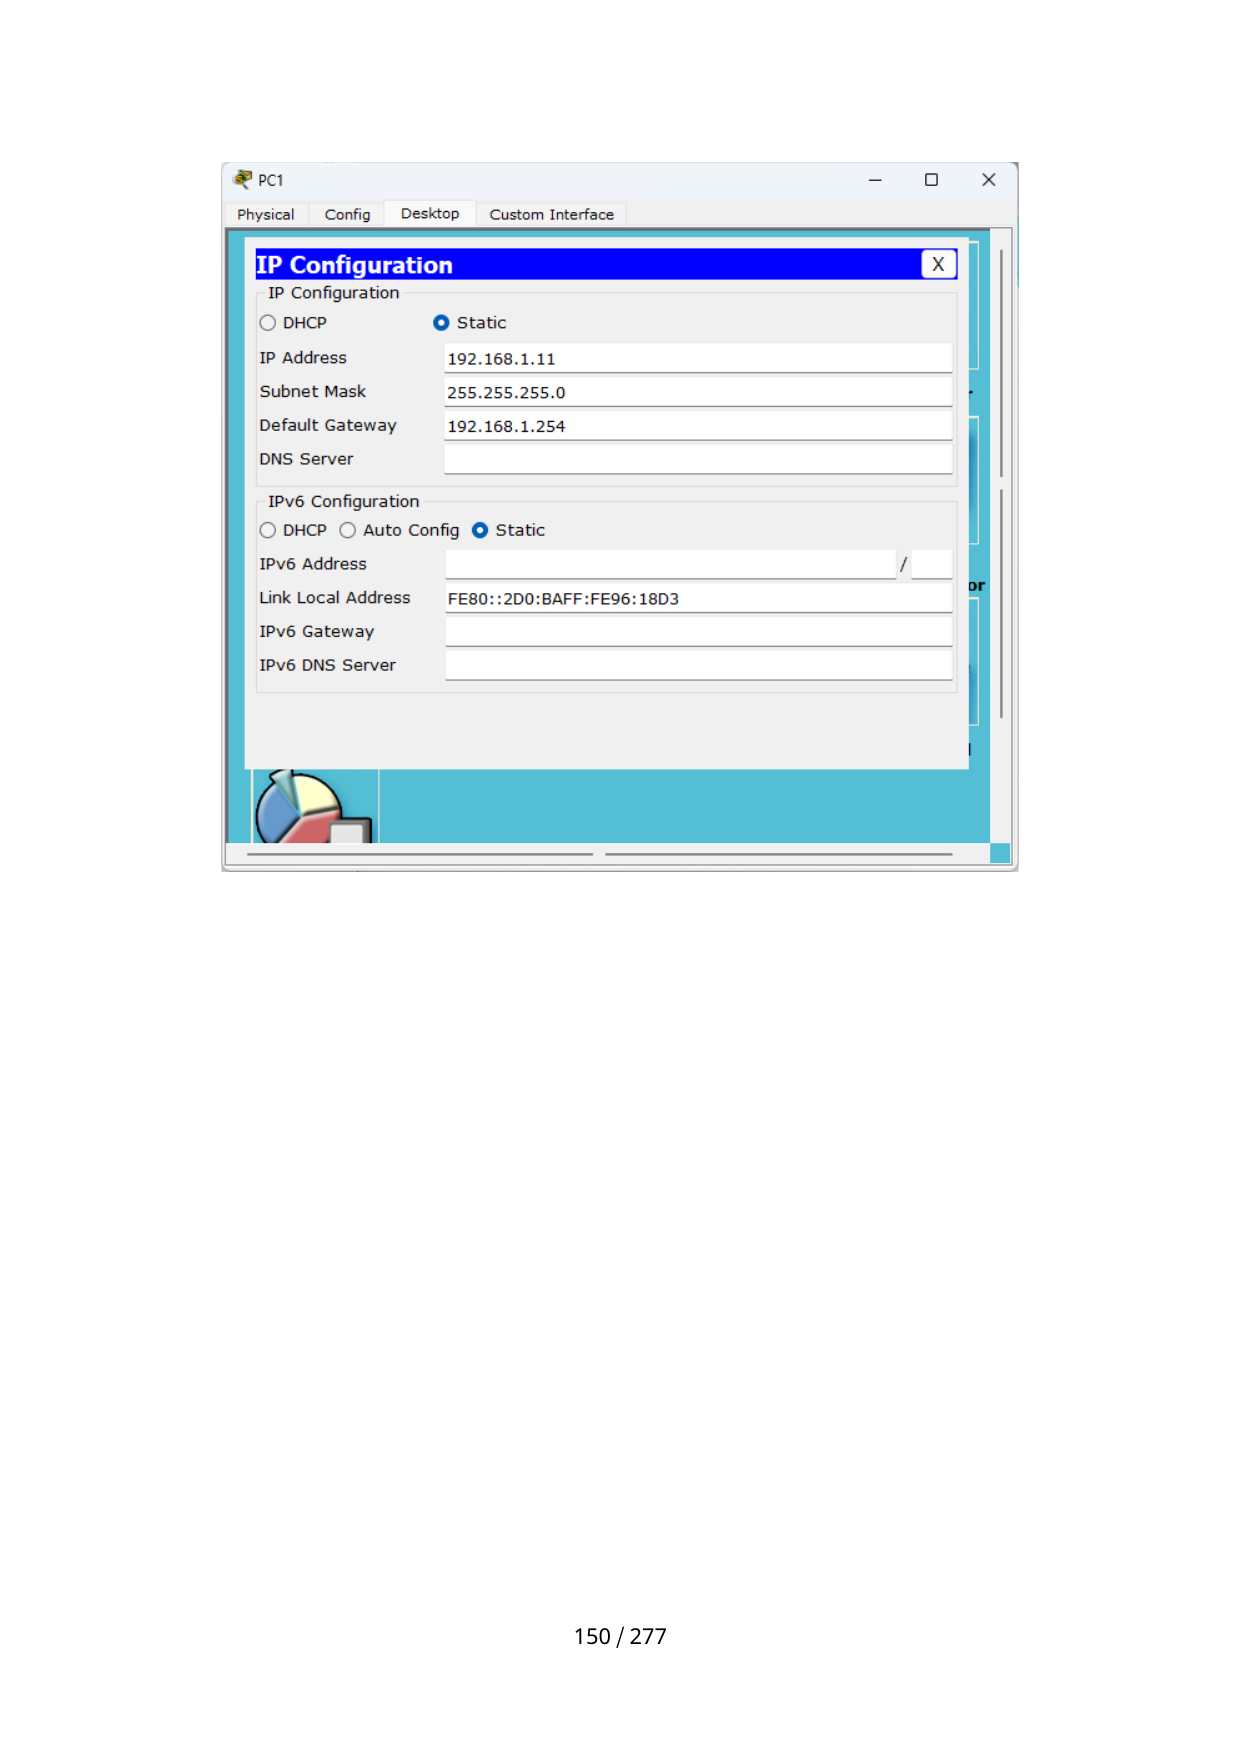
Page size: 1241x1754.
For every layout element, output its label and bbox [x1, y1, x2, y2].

picture [221, 162, 1019, 872]
